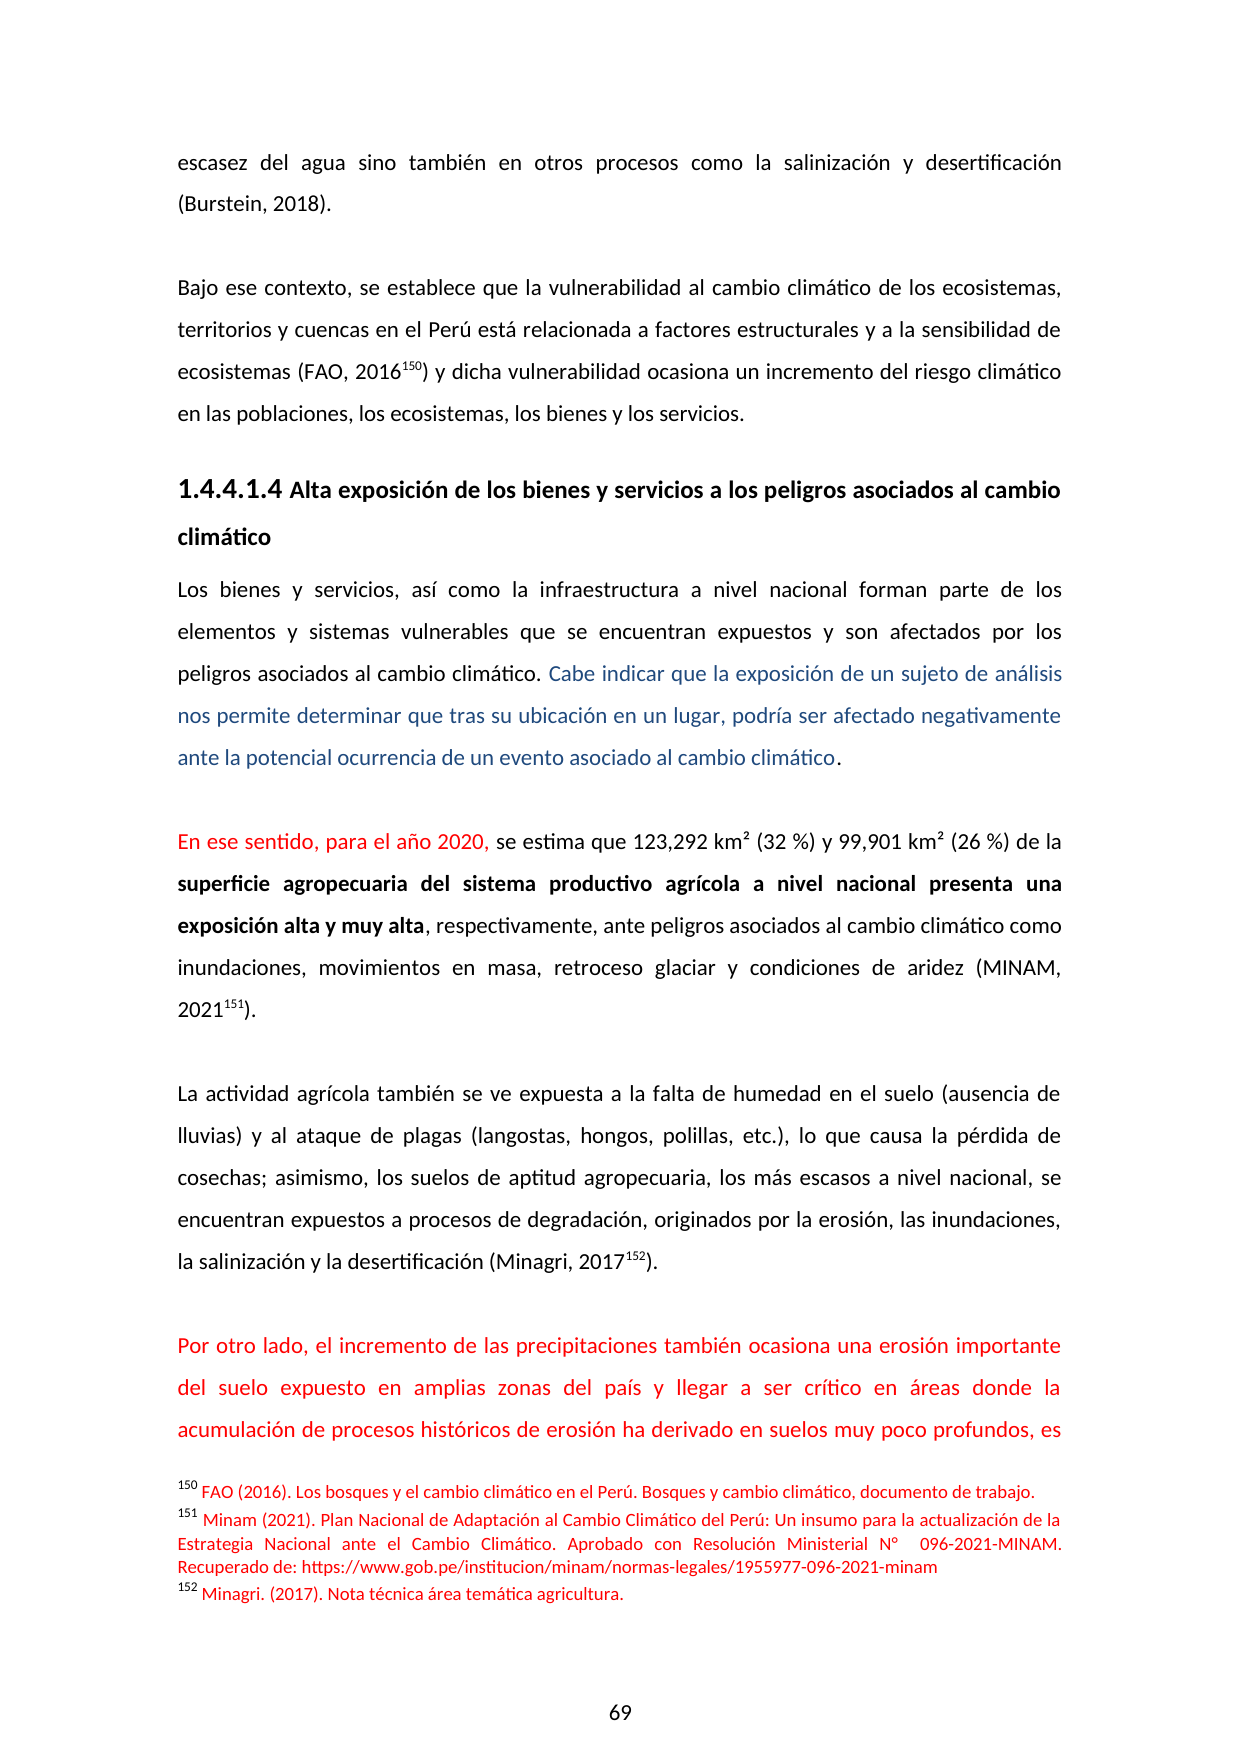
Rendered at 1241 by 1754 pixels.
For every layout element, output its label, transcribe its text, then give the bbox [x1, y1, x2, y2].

text Bajo ese contexto, se establece que la vulnerabilidad al cambio climático de los ecosistemas, territorios y cuencas en el Perú está relacionada a factores estructurales y a la sensibilidad de ecosistemas (FAO, 2016) y dicha vulnerabilidad ocasiona un incremento del riesgo climático en las poblaciones, los ecosistemas, los bienes y los servicios. [177, 273, 1063, 427]
text La actividad agrícola también se ve expuesta a la falta de humedad en el suelo (ausencia de lluvias) y al ataque de plagas (langostas, hongos, polillas, etc.), lo que causa la pérdida de cosechas; asimismo, los suelos de aptitud agropecuaria, los más escasos a nivel nacional, se encuentran expuestos a procesos de degradación, originados por la erosión, las inundaciones, la salinización y la desertificación (Minagri, 2017). [177, 1079, 1063, 1275]
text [177, 148, 1063, 218]
text En ese sentido, para el año 2020, se estima que 123,292 km² (32 %) y 99,901 km² (26 %) de la superficie agropecuaria del sistema productivo agrícola a nivel nacional presenta una exposición alta y muy alta, respectivamente, ante peligros asociados al cambio climático como inundaciones, movimientos en masa, retroceso glaciar y condiciones de aridez (MINAM, 2021). [177, 827, 1063, 1023]
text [177, 1331, 1063, 1443]
text Los bienes y servicios, así como la infraestructura a nivel nacional forman parte de los elementos y sistemas vulnerables que se encuentran expuestos y son afectados por los peligros asociados al cambio climático. Cabe indicar que la exposición de un sujeto de análisis nos permite determinar que tras su ubicación en un lugar, podría ser afectado negativamente ante la potencial ocurrencia de un evento asociado al cambio climático. [177, 576, 1063, 771]
subtitle 1.4.4.1.4 Alta exposición de los bienes y servicios a los peligros asociados al cambio climático [177, 471, 1063, 552]
